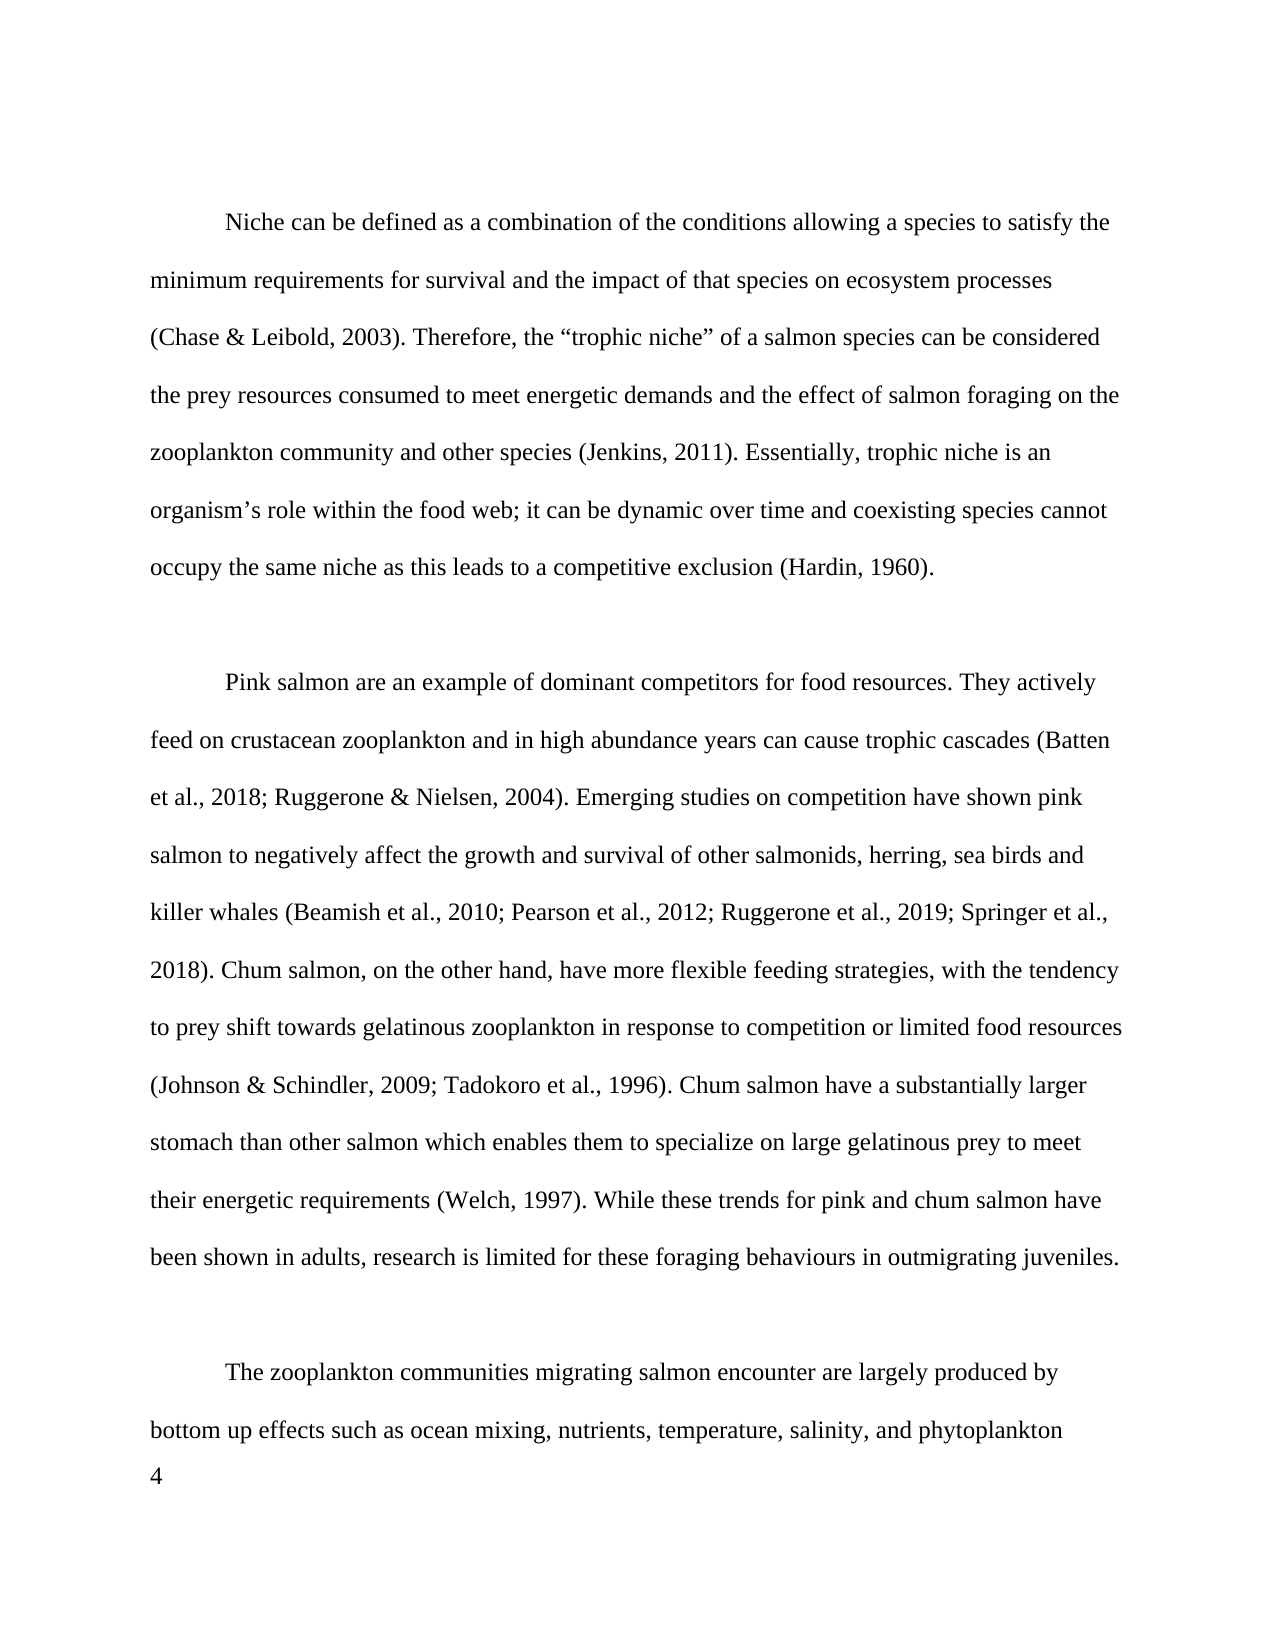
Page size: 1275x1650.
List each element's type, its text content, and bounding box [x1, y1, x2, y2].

text Pink salmon are an example of dominant competitors for food resources. They actively feed on crustacean zooplankton and in high abundance years can cause trophic cascades (Batten et al., 2018; Ruggerone & Nielsen, 2004). Emerging studies on competition have shown pink salmon to negatively affect the growth and survival of other salmonids, herring, sea birds and killer whales (Beamish et al., 2010; Pearson et al., 2012; Ruggerone et al., 2019; Springer et al., 2018). Chum salmon, on the other hand, have more flexible feeding strategies, with the tendency to prey shift towards gelatinous zooplankton in response to competition or limited food resources (Johnson & Schindler, 2009; Tadokoro et al., 1996). Chum salmon have a substantially larger stomach than other salmon which enables them to specialize on large gelatinous prey to meet their energetic requirements (Welch, 1997). While these trends for pink and chum salmon have been shown in adults, research is limited for these foraging behaviours in outmigrating juveniles. [150, 667, 1125, 1271]
text Niche can be defined as a combination of the conditions allowing a species to satisfy the minimum requirements for survival and the impact of that species on ecosystem processes (Chase & Leibold, 2003). Therefore, the “trophic niche” of a salmon species can be considered the prey resources consumed to meet energetic demands and the effect of salmon foraging on the zooplankton community and other species (Jenkins, 2011). Essentially, trophic niche is an organism’s role within the food web; it can be dynamic over time and coexisting species cannot occupy the same niche as this leads to a competitive exclusion (Hardin, 1960). [150, 207, 1125, 581]
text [150, 1357, 1125, 1444]
